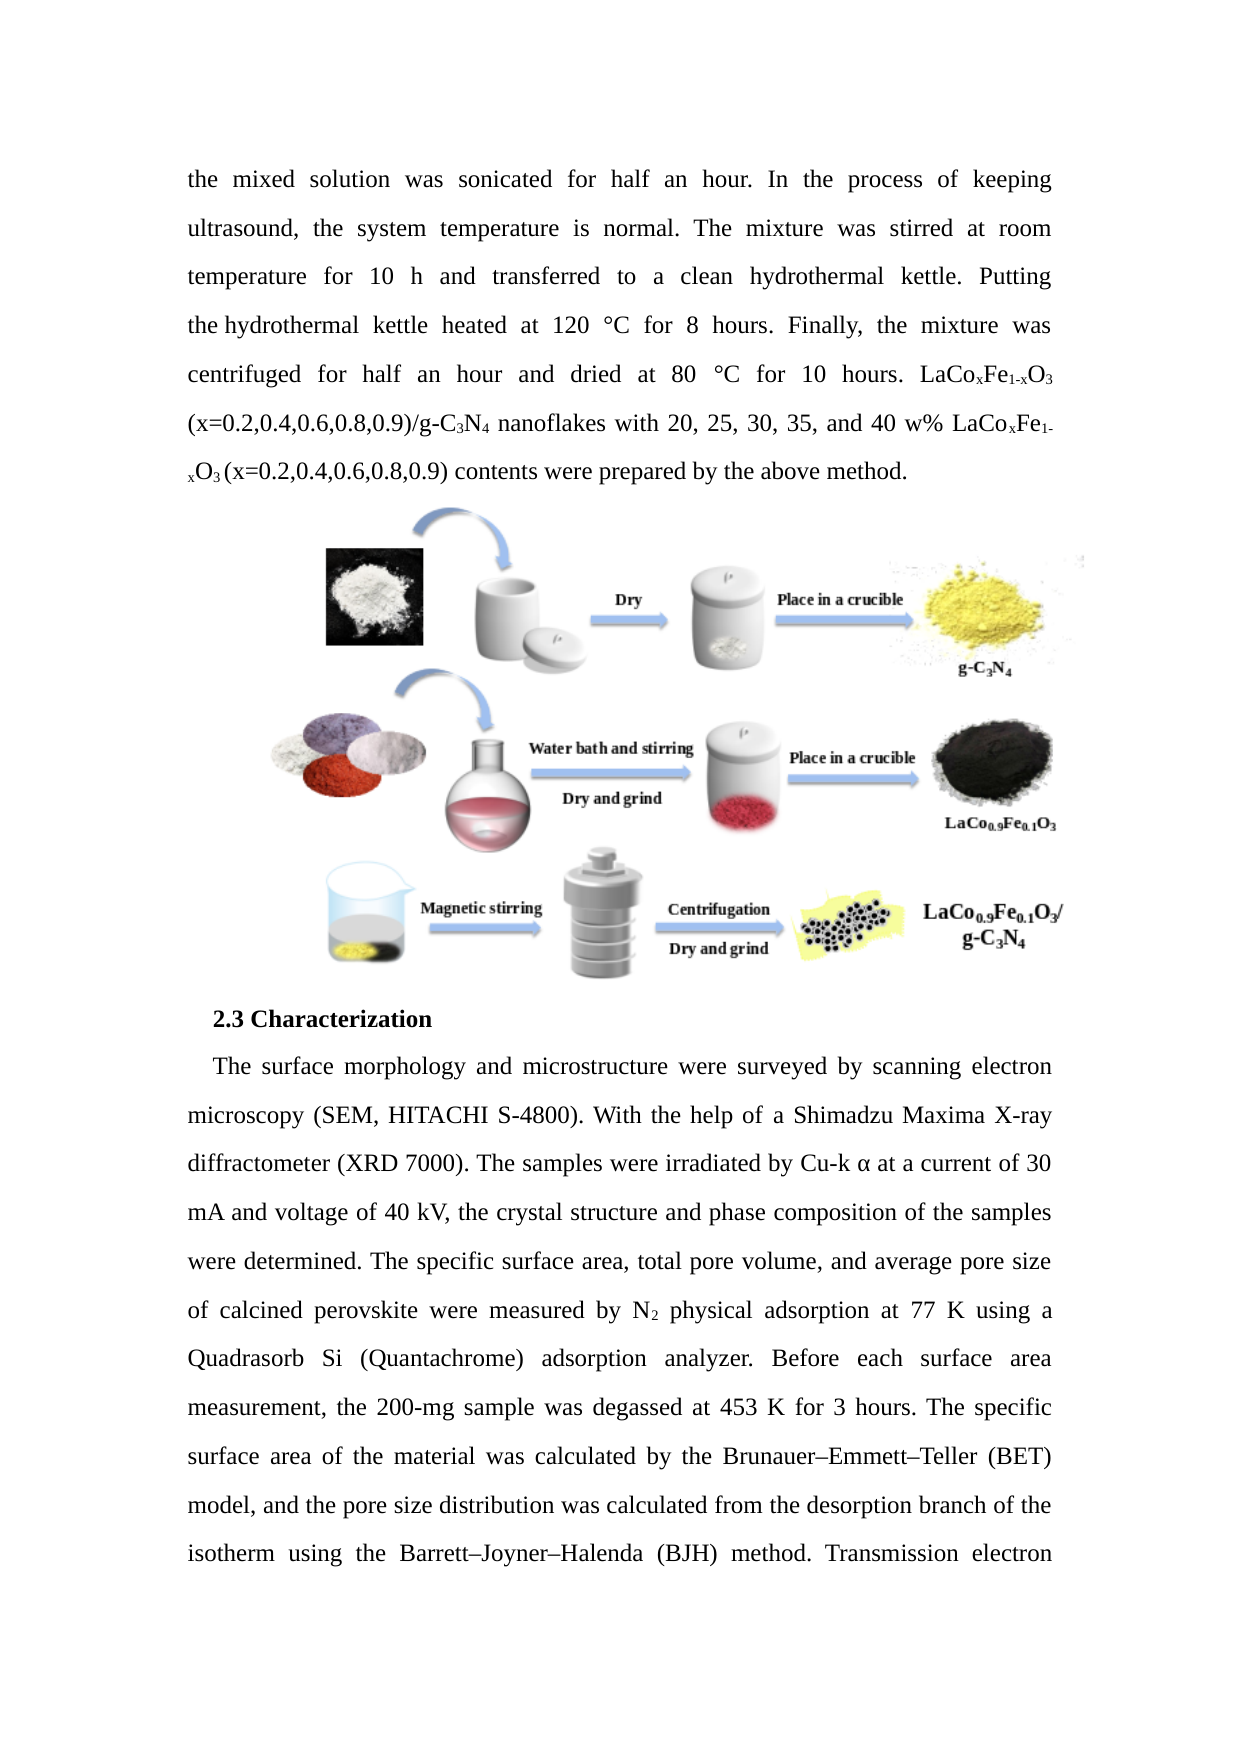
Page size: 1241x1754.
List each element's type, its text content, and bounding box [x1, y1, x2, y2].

subtitle 2.3 Characterization [187, 1002, 1053, 1035]
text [187, 1049, 1053, 1569]
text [187, 162, 1053, 487]
